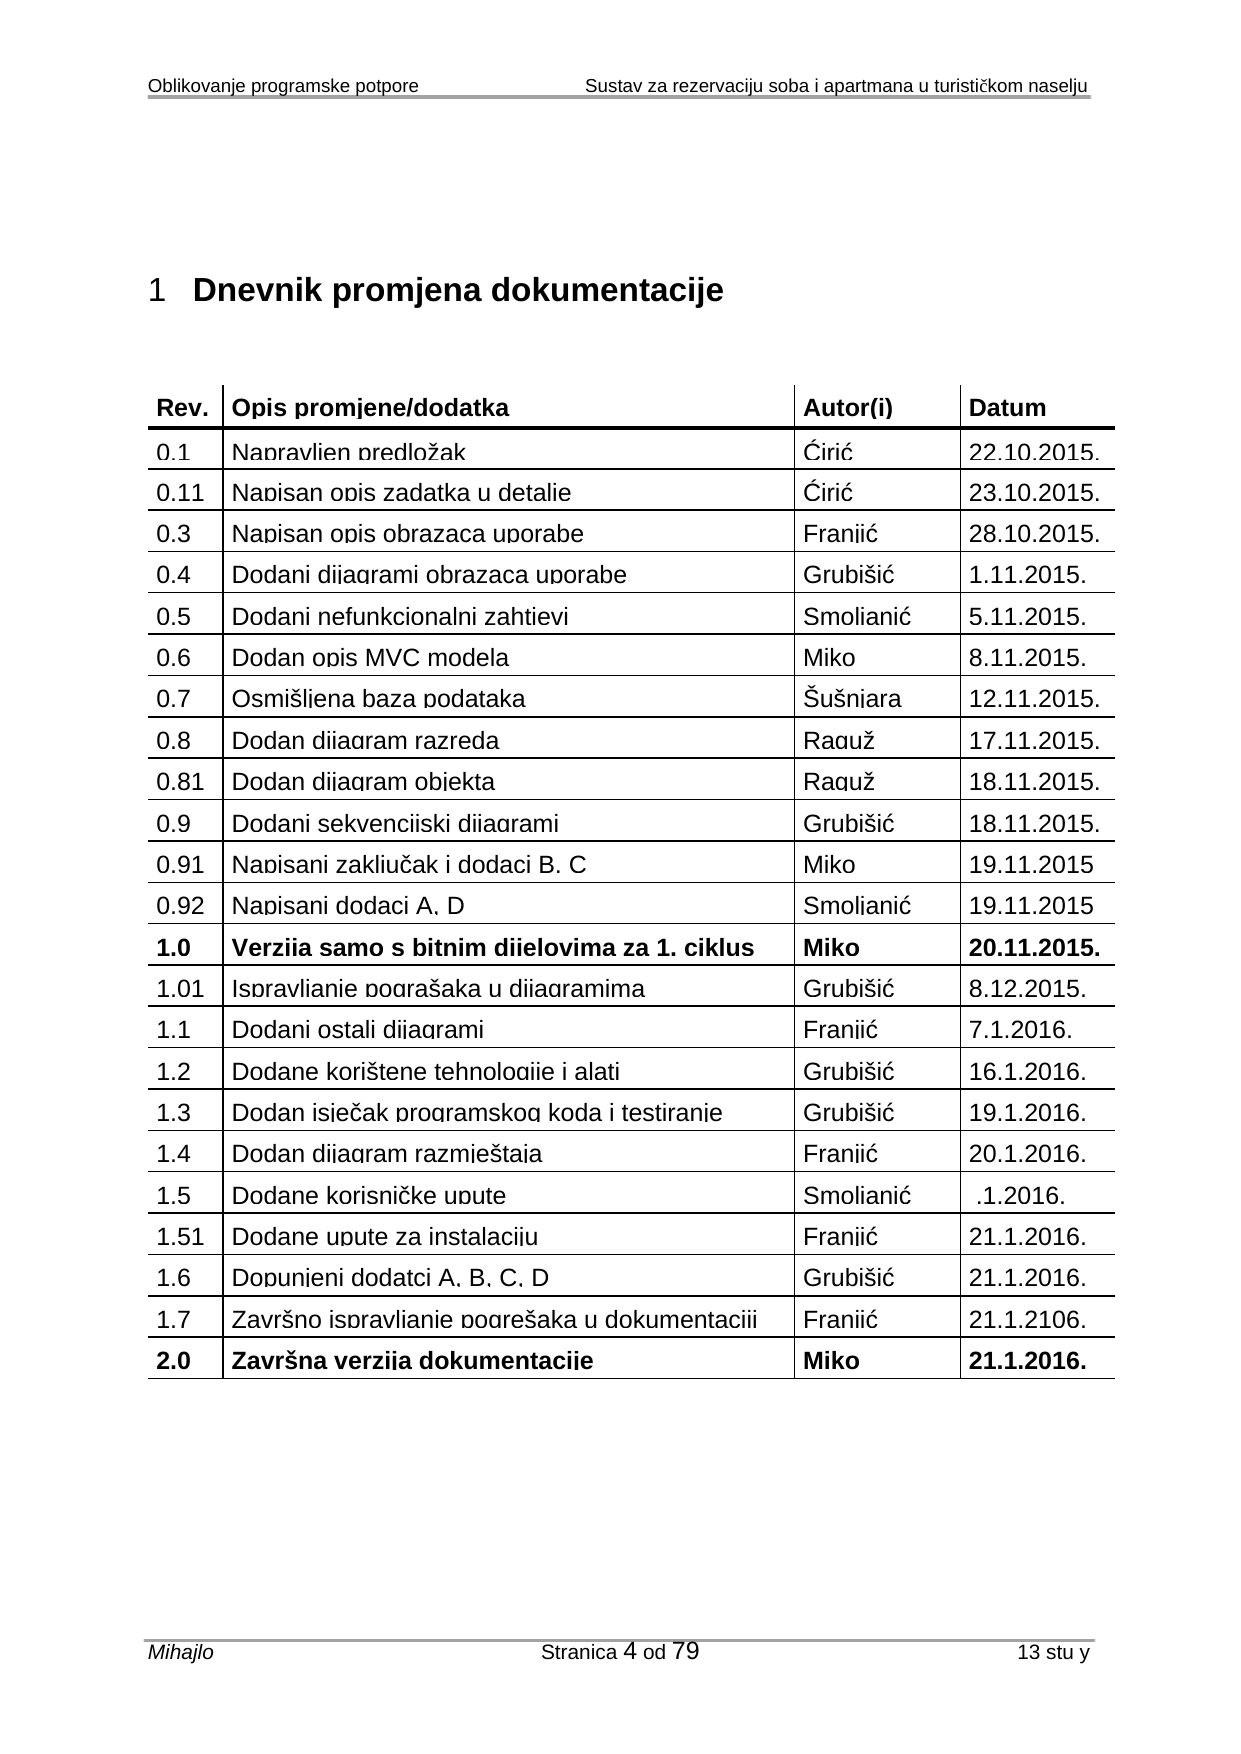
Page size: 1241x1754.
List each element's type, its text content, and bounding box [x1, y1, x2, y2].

table_cell Napravljen predložak [224, 430, 794, 468]
table_cell 16.1.2016. [961, 1048, 1115, 1088]
table_cell Grubišić [795, 1090, 960, 1129]
table_cell 0.5 [148, 593, 222, 633]
table_cell Dodane korištene tehnologije i alati [224, 1048, 794, 1088]
table_cell 1.51 [148, 1214, 222, 1253]
table_cell Napisani dodaci A, D [224, 883, 794, 923]
table_cell 1.4 [148, 1131, 222, 1171]
table_cell 19.11.2015 [961, 883, 1115, 923]
table_cell Dodan dijagram razreda [224, 718, 794, 757]
table_cell 21.1.2016. [961, 1214, 1115, 1253]
table_cell Dodan dijagram objekta [224, 759, 794, 799]
table_cell Miko [795, 1338, 960, 1378]
table_cell 23.10.2015. [961, 470, 1115, 509]
table_cell 1.1 [148, 1007, 222, 1047]
table_cell Dodane upute za instalaciju [224, 1214, 794, 1253]
table_cell Ćirić [795, 470, 960, 509]
table_cell 1.0 [148, 924, 222, 964]
table_cell Smoljanić [795, 1172, 960, 1212]
table_cell Verzija samo s bitnim dijelovima za 1. ciklus [224, 924, 794, 964]
table_cell Dodani sekvencijski dijagrami [224, 800, 794, 840]
table_cell Grubišić [795, 800, 960, 840]
table_cell Dodan isječak programskog koda i testiranje [224, 1090, 794, 1129]
table_header Opis promjene/dodatka [224, 385, 794, 426]
table_cell Miko [795, 635, 960, 674]
table_cell Dodani dijagrami obrazaca uporabe [224, 552, 794, 592]
table_cell 20.11.2015. [961, 924, 1115, 964]
table_cell Grubišić [795, 1048, 960, 1088]
table_cell Završna verzija dokumentacije [224, 1338, 794, 1378]
table_cell Napisan opis obrazaca uporabe [224, 511, 794, 551]
table_cell Završno ispravljanje pogrešaka u dokumentaciji [224, 1297, 794, 1336]
table_header Rev. [148, 385, 222, 426]
table_cell 1.6 [148, 1255, 222, 1295]
table_cell 2.0 [148, 1338, 222, 1378]
table_cell 0.81 [148, 759, 222, 799]
table_cell Grubišić [795, 552, 960, 592]
table_cell Franjić [795, 1297, 960, 1336]
table_cell 0.9 [148, 800, 222, 840]
table_cell Dodan dijagram razmještaja [224, 1131, 794, 1171]
table_cell Dodane korisničke upute [224, 1172, 794, 1212]
table_cell 19.1.2016. [961, 1090, 1115, 1129]
table_cell 0.91 [148, 842, 222, 881]
table_cell Dodan opis MVC modela [224, 635, 794, 674]
table_cell 1.01 [148, 966, 222, 1005]
table_cell 1.11.2015. [961, 552, 1115, 592]
table_cell 8.12.2015. [961, 966, 1115, 1005]
table_cell 0.92 [148, 883, 222, 923]
table_cell Napisan opis zadatka u detalje [224, 470, 794, 509]
table_cell 12.11.2015. [961, 676, 1115, 716]
table_cell Miko [795, 842, 960, 881]
table_cell Raguž [795, 718, 960, 757]
table_cell 5.11.2015. [961, 593, 1115, 633]
table_header Autor(i) [795, 385, 960, 426]
table_cell 18.11.2015. [961, 800, 1115, 840]
table_cell Franjić [795, 1214, 960, 1253]
table_cell Franjić [795, 511, 960, 551]
table_cell Dopunjeni dodatci A, B, C, D [224, 1255, 794, 1295]
table_cell 21.1.2016. [961, 1255, 1115, 1295]
table_cell 1.7 [148, 1297, 222, 1336]
table_cell 7.1.2016. [961, 1007, 1115, 1047]
table_cell 0.4 [148, 552, 222, 592]
table_cell Dodani ostali dijagrami [224, 1007, 794, 1047]
table_cell Grubišić [795, 1255, 960, 1295]
table_cell 17.11.2015. [961, 718, 1115, 757]
table_cell 0.7 [148, 676, 222, 716]
table_cell 0.3 [148, 511, 222, 551]
table_header Datum [961, 385, 1115, 426]
table_cell 1.5 [148, 1172, 222, 1212]
table_cell Smoljanić [795, 883, 960, 923]
table_cell 19.11.2015 [961, 842, 1115, 881]
table_cell Ćirić [795, 430, 960, 468]
table_cell 0.1 [148, 430, 222, 468]
table_cell 28.10.2015. [961, 511, 1115, 551]
table_cell 0.6 [148, 635, 222, 674]
table_cell 8.11.2015. [961, 635, 1115, 674]
table_cell 21.1.2016. [961, 1338, 1115, 1378]
picture [147, 95, 1092, 99]
table_cell Franjić [795, 1131, 960, 1171]
table_cell 20.1.2016. [961, 1131, 1115, 1171]
table_cell Grubišić [795, 966, 960, 1005]
table_cell .1.2016. [961, 1172, 1115, 1212]
table_cell Šušnjara [795, 676, 960, 716]
table_cell Raguž [795, 759, 960, 799]
table_cell Dodani nefunkcionalni zahtjevi [224, 593, 794, 633]
table_cell 1.3 [148, 1090, 222, 1129]
table_cell Franjić [795, 1007, 960, 1047]
table_cell 22.10.2015. [961, 430, 1115, 468]
table_cell 0.8 [148, 718, 222, 757]
table_cell Napisani zaključak i dodaci B, C [224, 842, 794, 881]
table_cell Smoljanić [795, 593, 960, 633]
table_cell 18.11.2015. [961, 759, 1115, 799]
table_cell 0.11 [148, 470, 222, 509]
table_cell Osmišljena baza podataka [224, 676, 794, 716]
table_cell Ispravljanje pograšaka u dijagramima [224, 966, 794, 1005]
subtitle Dnevnik promjena dokumentacije [148, 270, 1093, 366]
table_cell 21.1.2106. [961, 1297, 1115, 1336]
table_cell 1.2 [148, 1048, 222, 1088]
table_cell Miko [795, 924, 960, 964]
